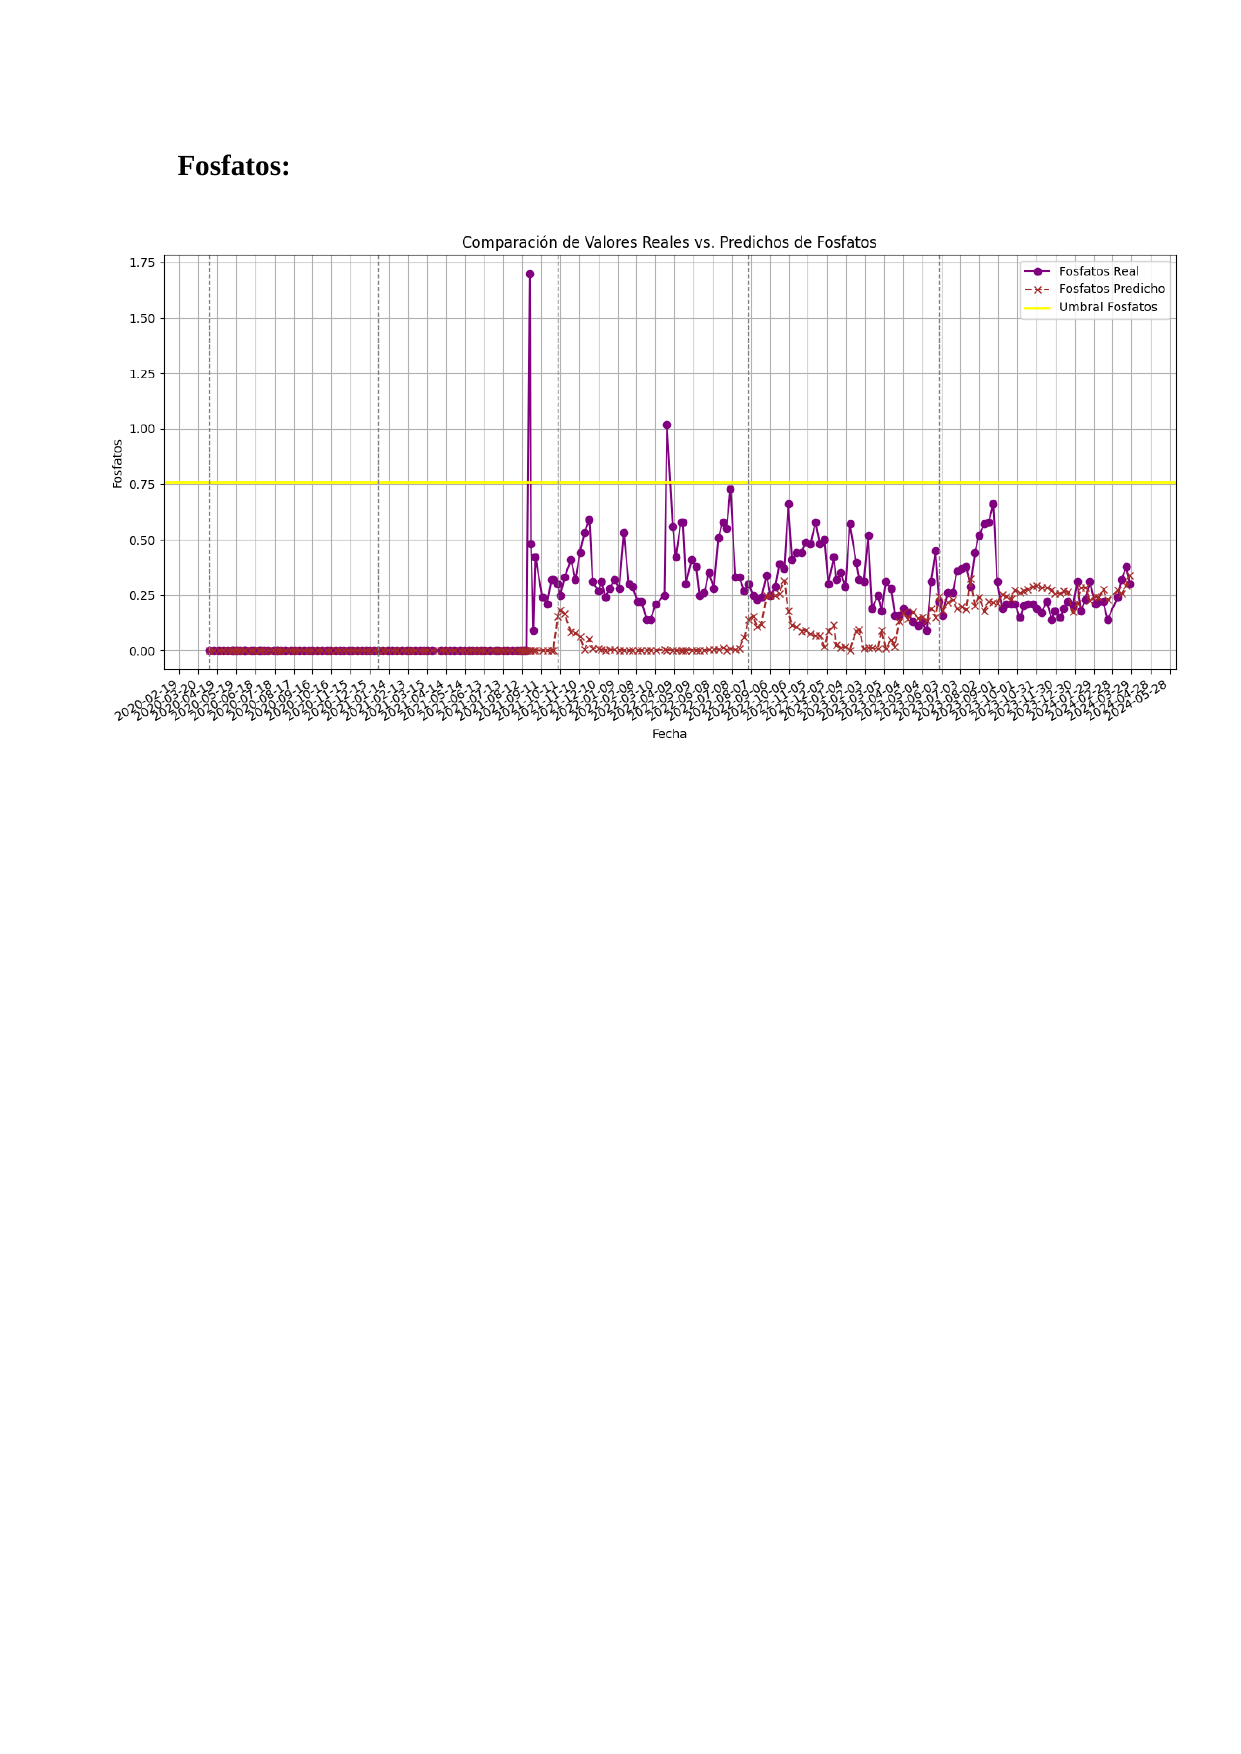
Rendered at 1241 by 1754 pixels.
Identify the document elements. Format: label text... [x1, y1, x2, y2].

text Fosfatos: [177, 148, 1063, 181]
picture [0, 181, 1241, 791]
